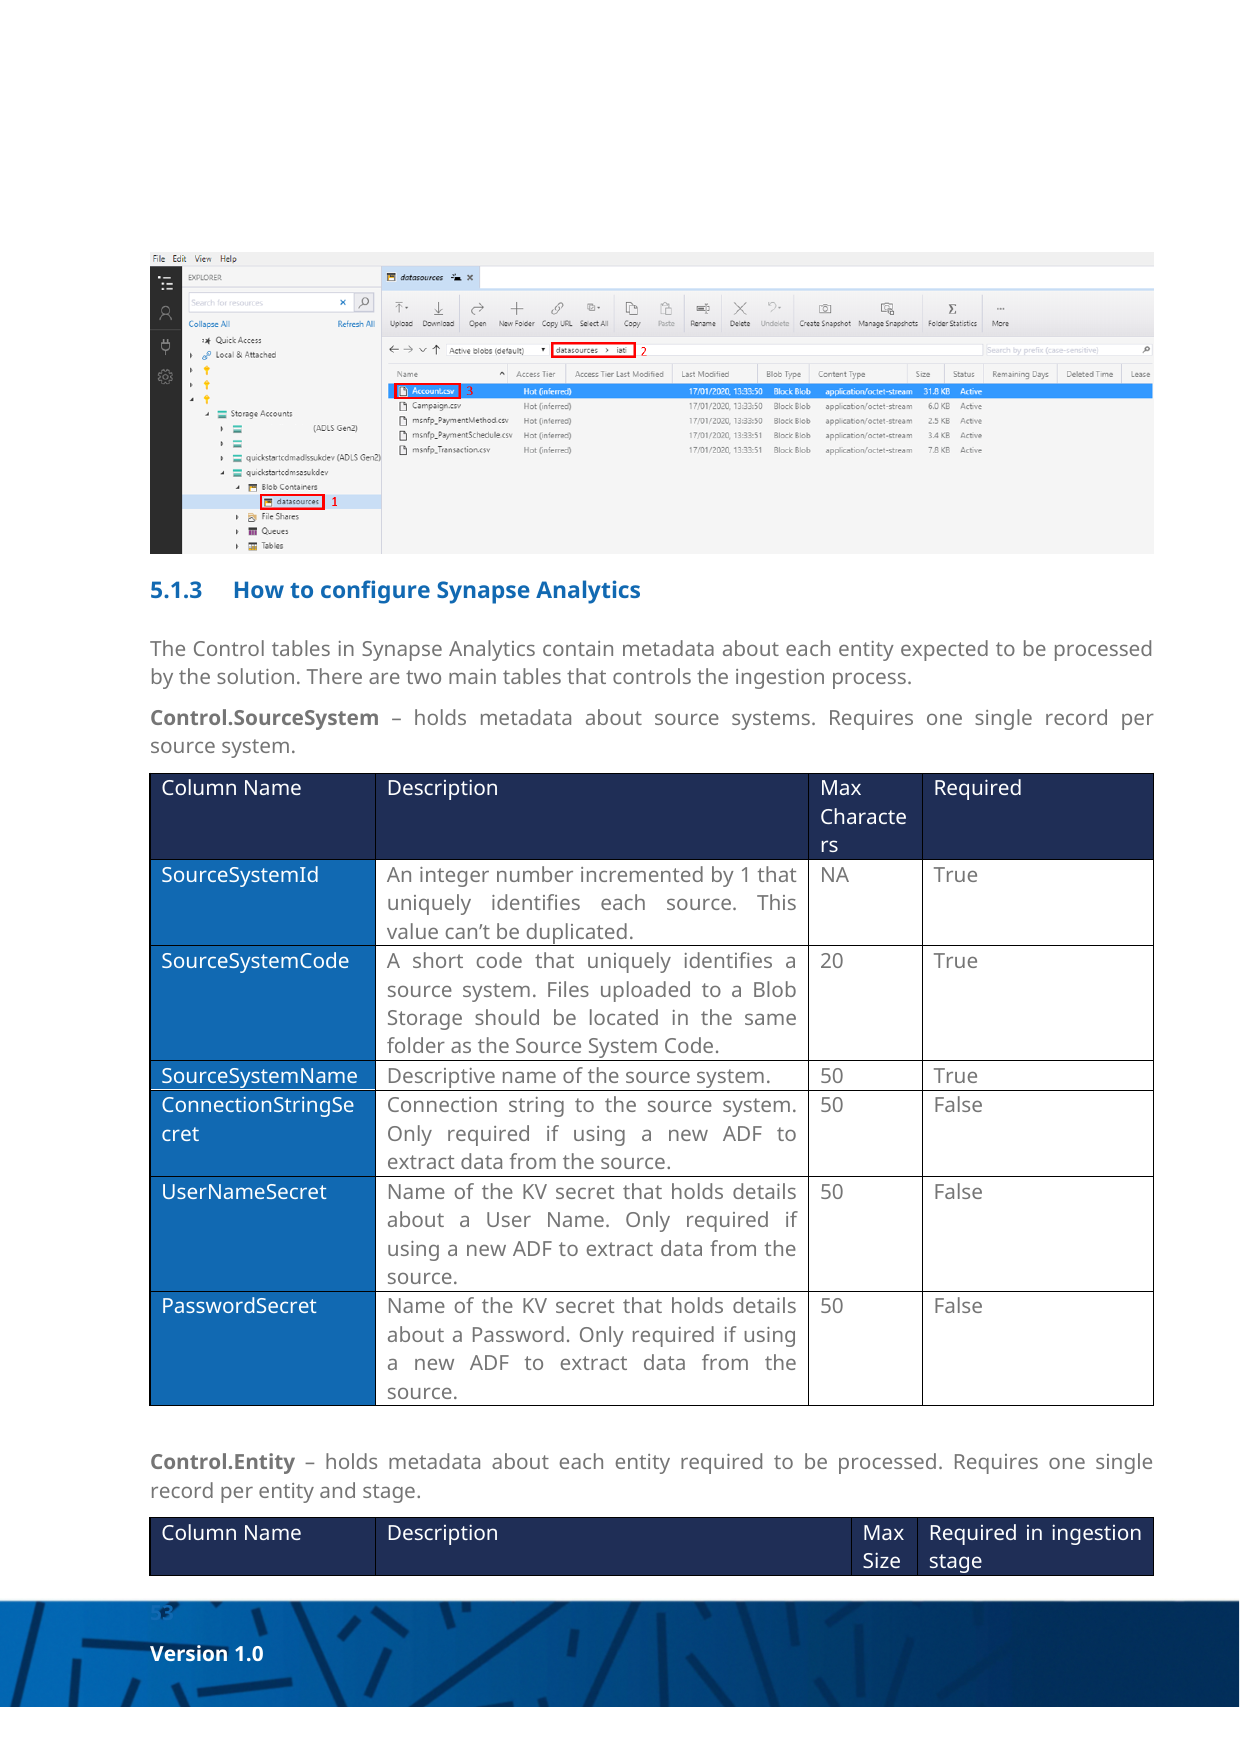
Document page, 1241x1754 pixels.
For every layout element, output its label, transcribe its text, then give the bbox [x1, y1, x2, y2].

table_cell False [923, 1091, 1153, 1176]
picture [0, 1598, 1240, 1707]
table_header Required [923, 774, 1153, 859]
table_cell SourceSystemName [151, 1061, 375, 1089]
table_cell True [923, 1061, 1153, 1089]
table_header Column Name [151, 774, 375, 859]
table_cell SourceSystemId [151, 860, 375, 945]
table_cell 20 [809, 946, 922, 1060]
subtitle How to configure Synapse Analytics [150, 574, 1155, 606]
text Control.Entity – holds metadata about each entity required to be processed. Requires one single record per entity and stage. [150, 1447, 1155, 1504]
table_cell True [923, 860, 1153, 945]
table_cell True [923, 946, 1153, 1060]
table_header Description [376, 1518, 851, 1575]
table_cell ConnectionStringSecret [151, 1091, 375, 1176]
table_cell 50 [809, 1091, 922, 1176]
table_cell A short code that uniquely identifies a source system. Files uploaded to a Blob Storage should be located in the same folder as the Source System Code. [376, 946, 808, 1060]
table_cell 50 [809, 1292, 922, 1405]
table_cell 50 [809, 1061, 922, 1089]
table_cell PasswordSecret [151, 1292, 375, 1405]
table_cell Connection string to the source system. Only required if using a new ADF to extract data from the source. [376, 1091, 808, 1176]
table_header Column Name [151, 1518, 375, 1575]
picture [150, 252, 1154, 554]
table_cell False [923, 1292, 1153, 1405]
table_cell Descriptive name of the source system. [376, 1061, 808, 1089]
text Control.SourceSystem – holds metadata about source systems. Requires one single record per source system. [150, 703, 1155, 760]
table_header Required in ingestion stage [918, 1518, 1153, 1575]
table_header Max Characters [809, 774, 922, 859]
table_cell 50 [809, 1177, 922, 1291]
table_cell False [923, 1177, 1153, 1291]
table_header Max Size [852, 1518, 917, 1575]
text The Control tables in Synapse Analytics contain metadata about each entity expected to be processed by the solution. There are two main tables that controls the ingestion process. [150, 634, 1155, 691]
table_header Description [376, 774, 808, 859]
table_cell SourceSystemCode [151, 946, 375, 1060]
table_cell UserNameSecret [151, 1177, 375, 1291]
table_cell NA [809, 860, 922, 945]
table_cell An integer number incremented by 1 that uniquely identifies each source. This value can’t be duplicated. [376, 860, 808, 945]
table_cell Name of the KV secret that holds details about a User Name. Only required if using a new ADF to extract data from the source. [376, 1177, 808, 1291]
table_cell Name of the KV secret that holds details about a Password. Only required if using a new ADF to extract data from the source. [376, 1292, 808, 1405]
